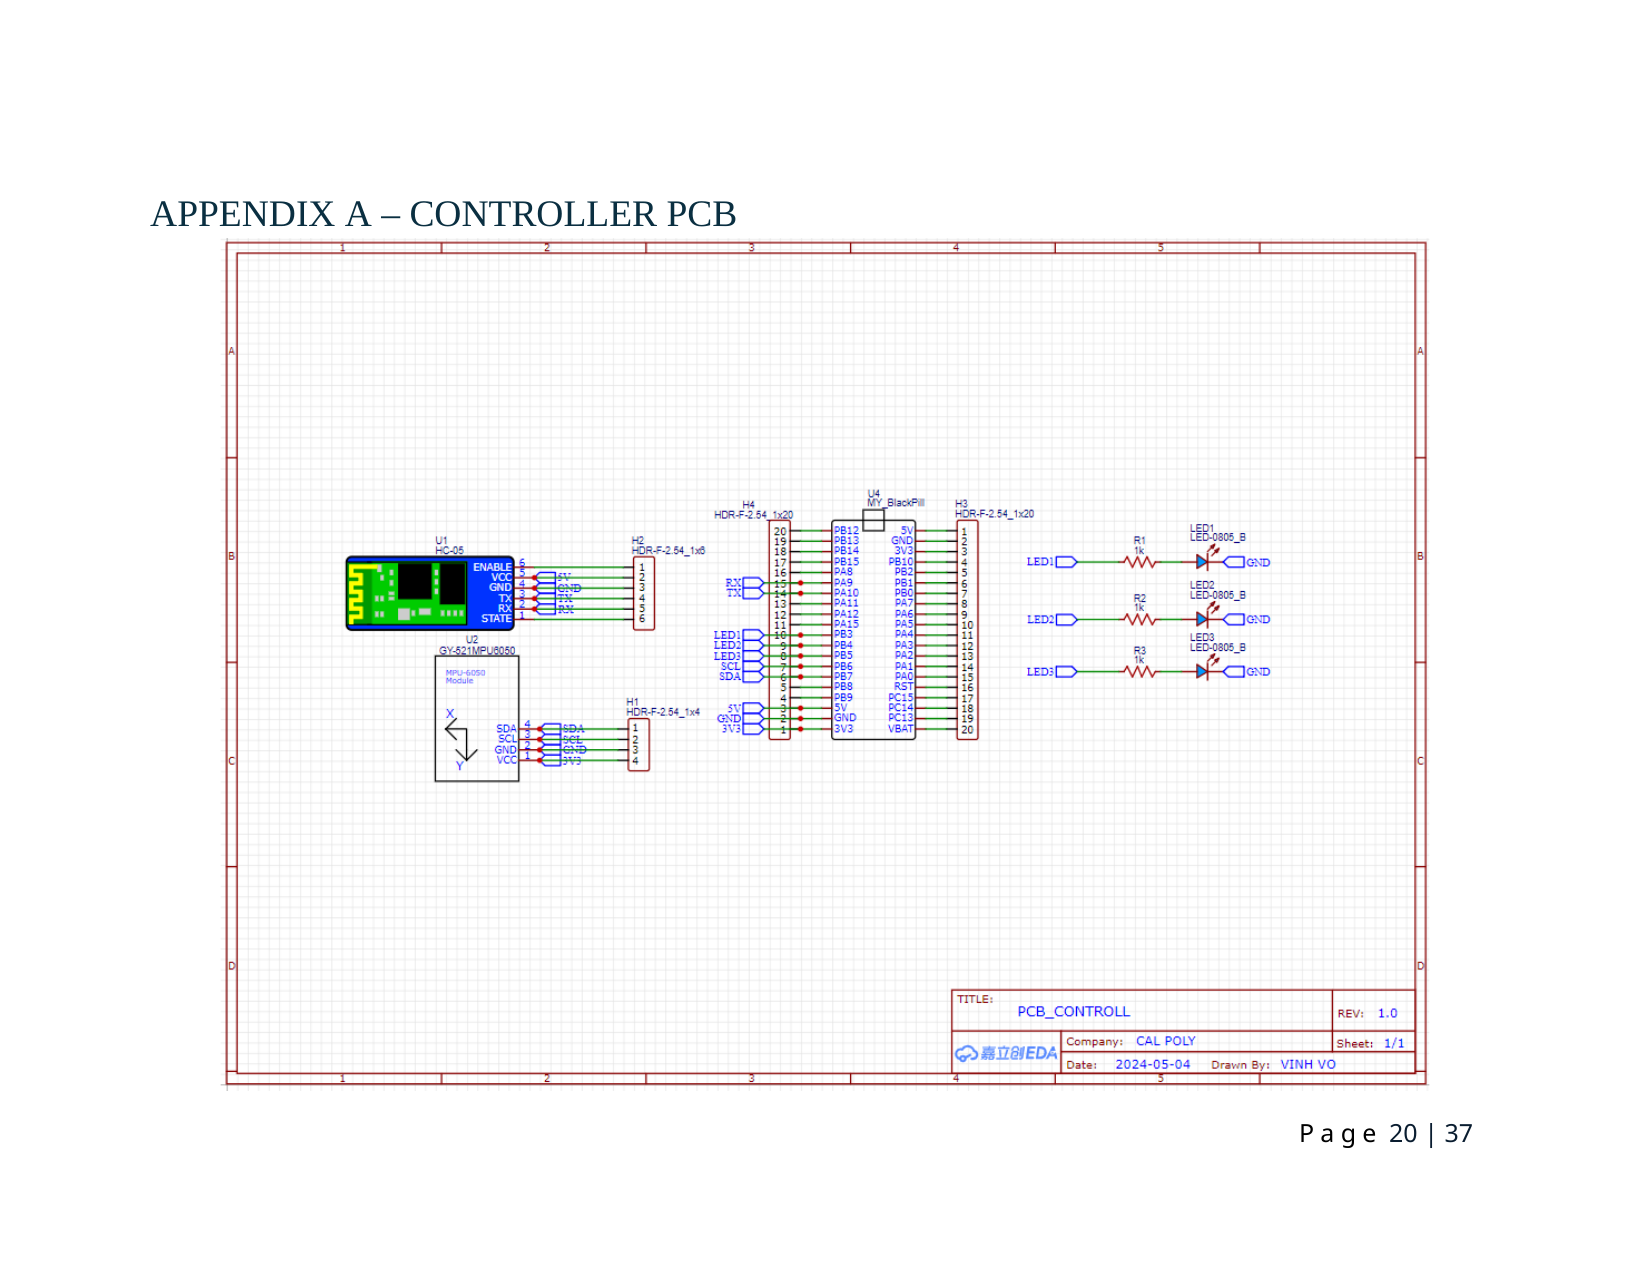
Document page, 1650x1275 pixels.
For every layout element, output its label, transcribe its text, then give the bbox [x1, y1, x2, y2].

picture [220, 238, 1430, 1091]
subtitle APPENDIX A – CONTROLLER PCB [150, 192, 1500, 235]
